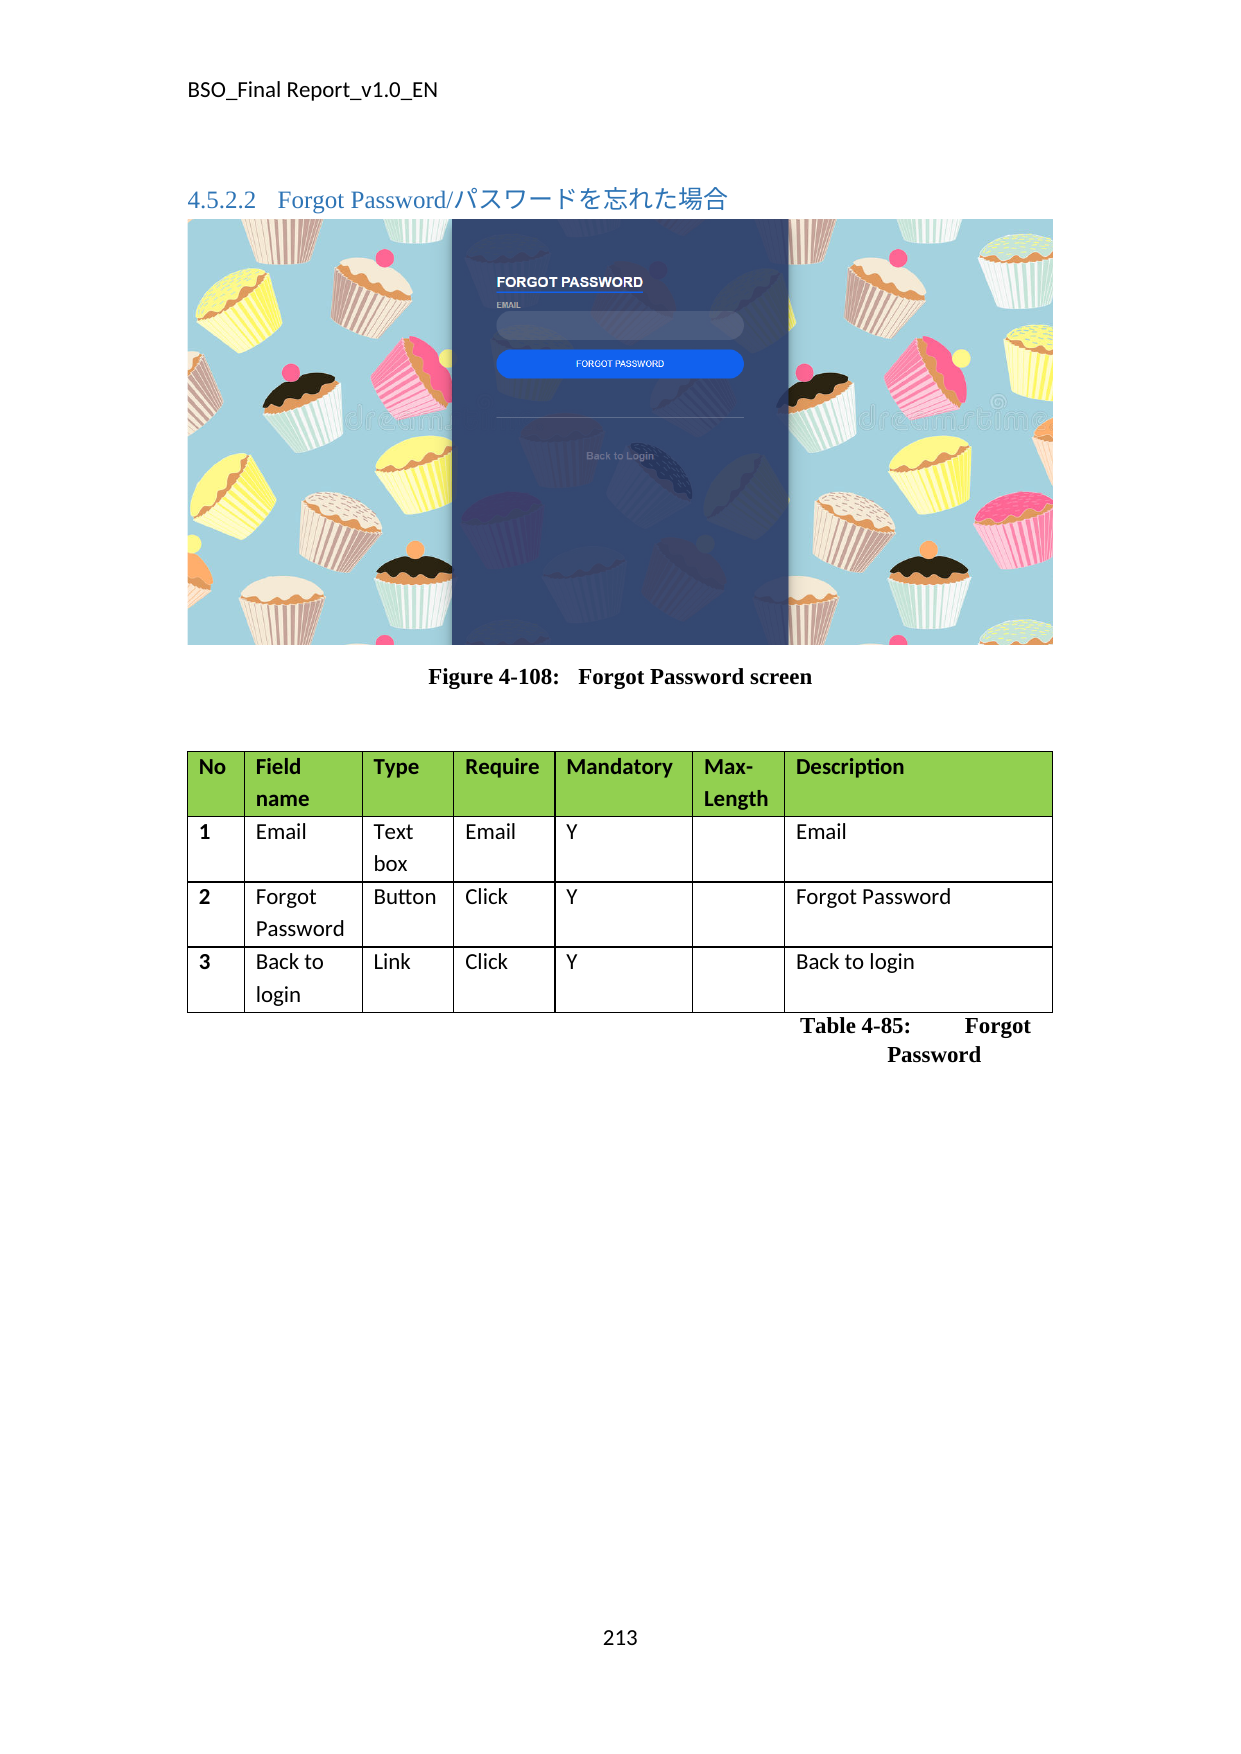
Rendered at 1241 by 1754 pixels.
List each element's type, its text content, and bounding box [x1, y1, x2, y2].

text Forgot Password [778, 1013, 1053, 1067]
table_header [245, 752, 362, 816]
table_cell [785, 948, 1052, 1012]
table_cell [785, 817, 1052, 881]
picture [187, 219, 1053, 645]
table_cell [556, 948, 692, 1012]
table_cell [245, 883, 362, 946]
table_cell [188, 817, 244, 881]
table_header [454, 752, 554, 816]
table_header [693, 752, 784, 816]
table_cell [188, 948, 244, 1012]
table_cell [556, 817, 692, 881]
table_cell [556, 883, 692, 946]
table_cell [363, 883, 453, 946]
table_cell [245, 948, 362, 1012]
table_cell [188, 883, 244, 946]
text Forgot Password screen [187, 663, 1053, 690]
subtitle Forgot Password/パスワードを忘れた場合 [187, 180, 1053, 216]
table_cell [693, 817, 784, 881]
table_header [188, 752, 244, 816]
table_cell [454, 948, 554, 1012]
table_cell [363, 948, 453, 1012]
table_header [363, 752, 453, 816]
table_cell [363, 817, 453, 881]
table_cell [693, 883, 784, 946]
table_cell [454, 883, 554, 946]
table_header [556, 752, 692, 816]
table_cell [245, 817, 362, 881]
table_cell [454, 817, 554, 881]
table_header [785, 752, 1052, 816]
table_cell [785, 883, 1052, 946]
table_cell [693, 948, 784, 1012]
